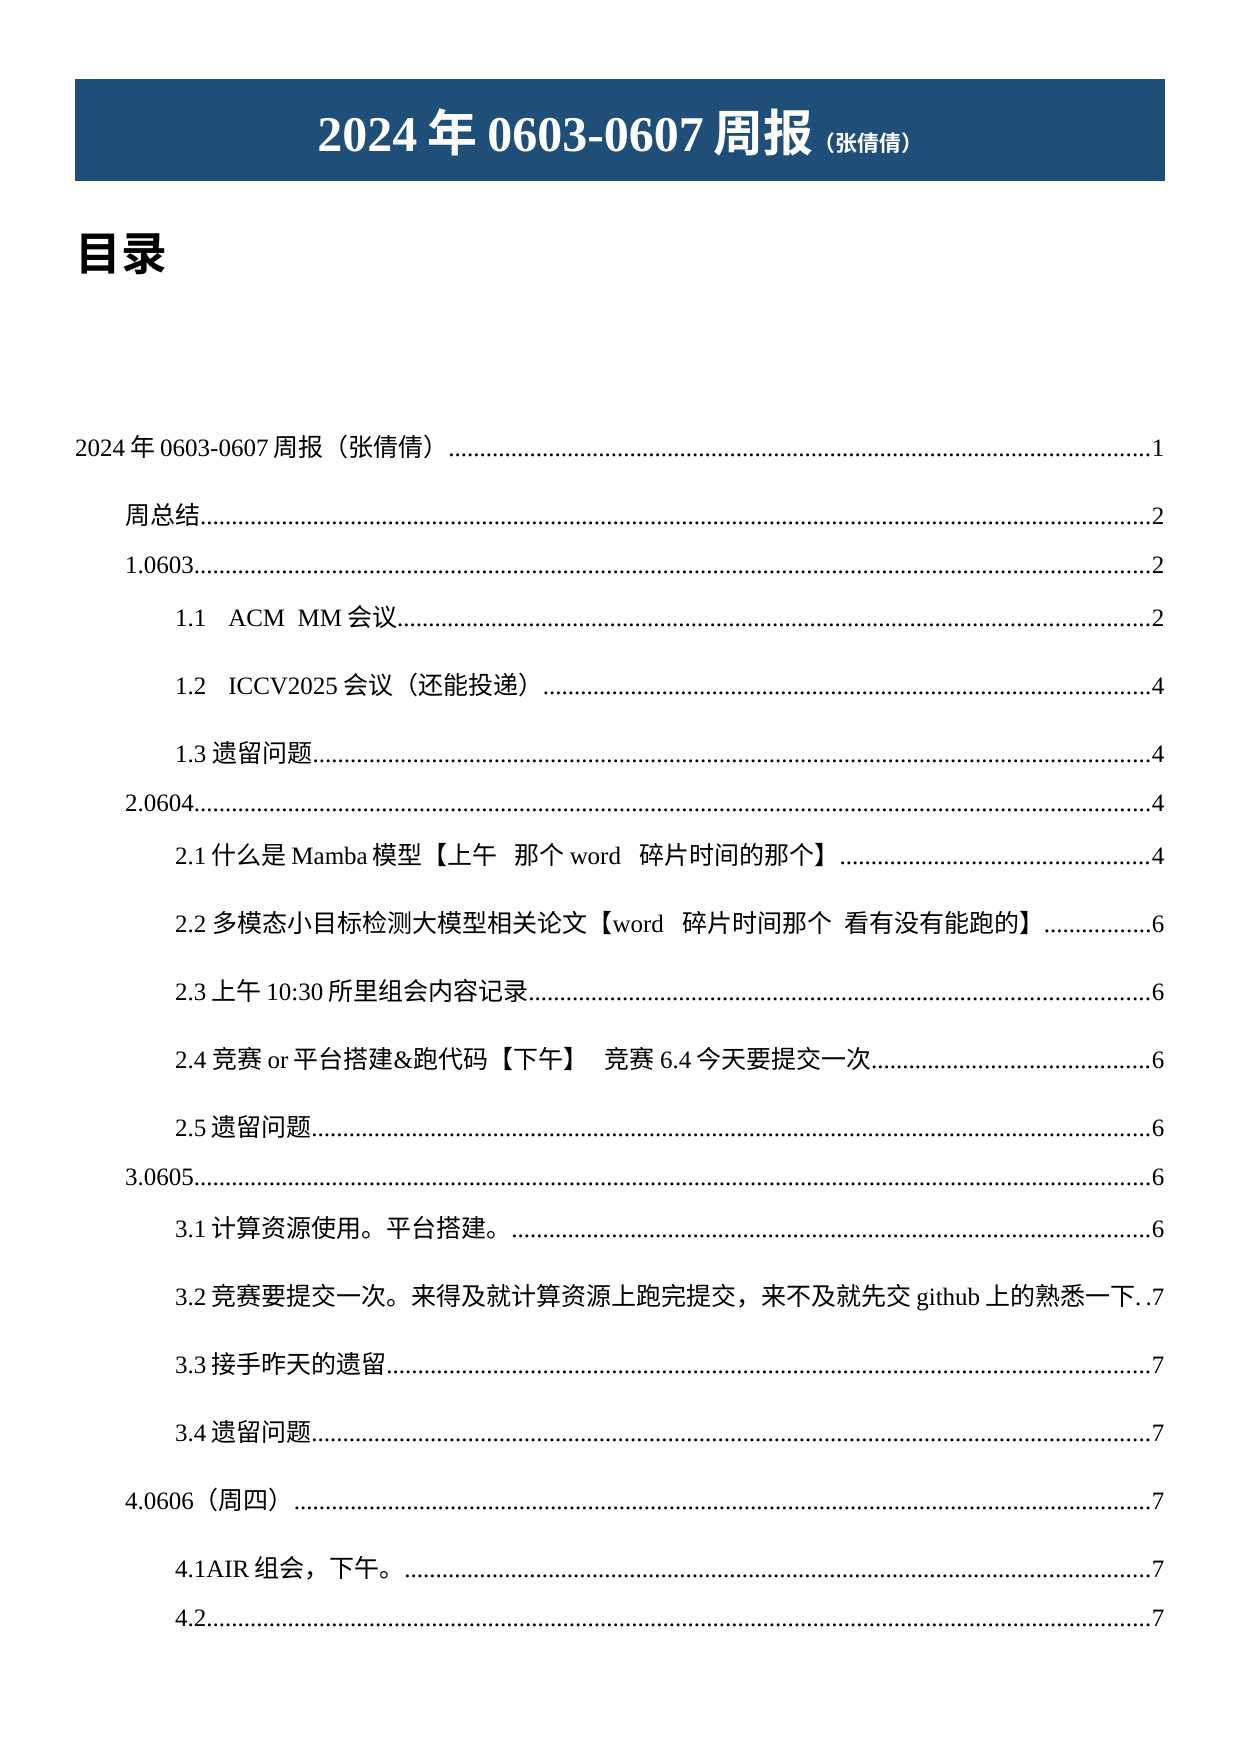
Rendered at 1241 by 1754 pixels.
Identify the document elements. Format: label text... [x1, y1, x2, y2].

text 2024年0603-0607周报（张倩倩） [75, 79, 1165, 181]
